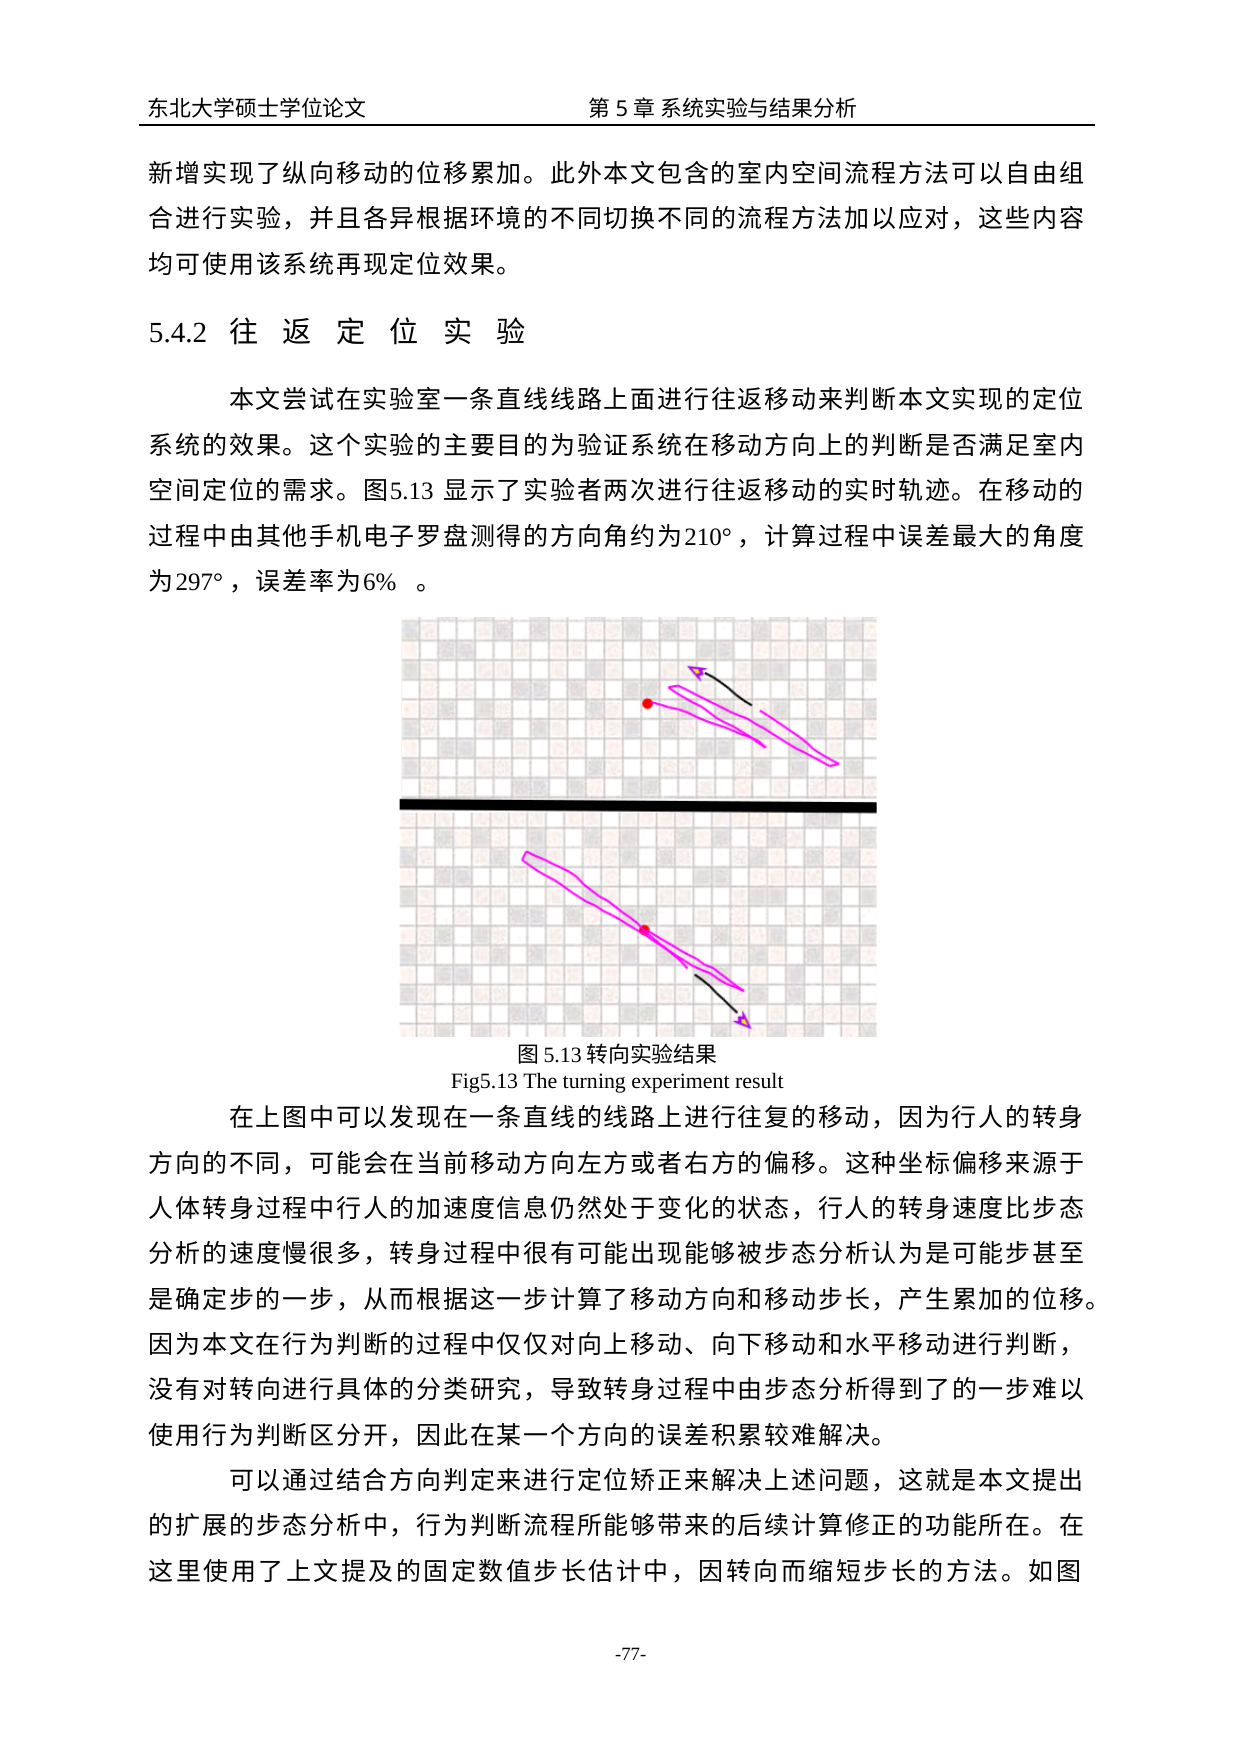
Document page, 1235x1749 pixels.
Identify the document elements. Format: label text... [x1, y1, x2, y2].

text 本文尝试在实验室一条直线线路上面进行往返移动来判断本文实现的定位系统的效果。这个实验的主要目的为验证系统在移动方向上的判断是否满足室内空间定位的需求。图5.13显示了实验者两次进行往返移动的实时轨迹。在移动的过程中由其他手机电子罗盘测得的方向角约为210°，计算过程中误差最大的角度为297°，误差率为6%。 [149, 376, 1086, 602]
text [149, 149, 1086, 285]
text 在上图中可以发现在一条直线的线路上进行往复的移动，因为行人的转身方向的不同，可能会在当前移动方向左方或者右方的偏移。这种坐标偏移来源于人体转身过程中行人的加速度信息仍然处于变化的状态，行人的转身速度比步态分析的速度慢很多，转身过程中很有可能出现能够被步态分析认为是可能步甚至是确定步的一步，从而根据这一步计算了移动方向和移动步长，产生累加的位移。因为本文在行为判断的过程中仅仅对向上移动、向下移动和水平移动进行判断，没有对转向进行具体的分类研究，导致转身过程中由步态分析得到了的一步难以使用行为判断区分开，因此在某一个方向的误差积累较难解决。 [149, 1093, 1086, 1456]
picture [399, 617, 877, 1037]
text Fig5.13 The turning experiment result [149, 1068, 1086, 1093]
subtitle 往返定位实验 [143, 308, 1086, 353]
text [149, 1456, 1086, 1592]
